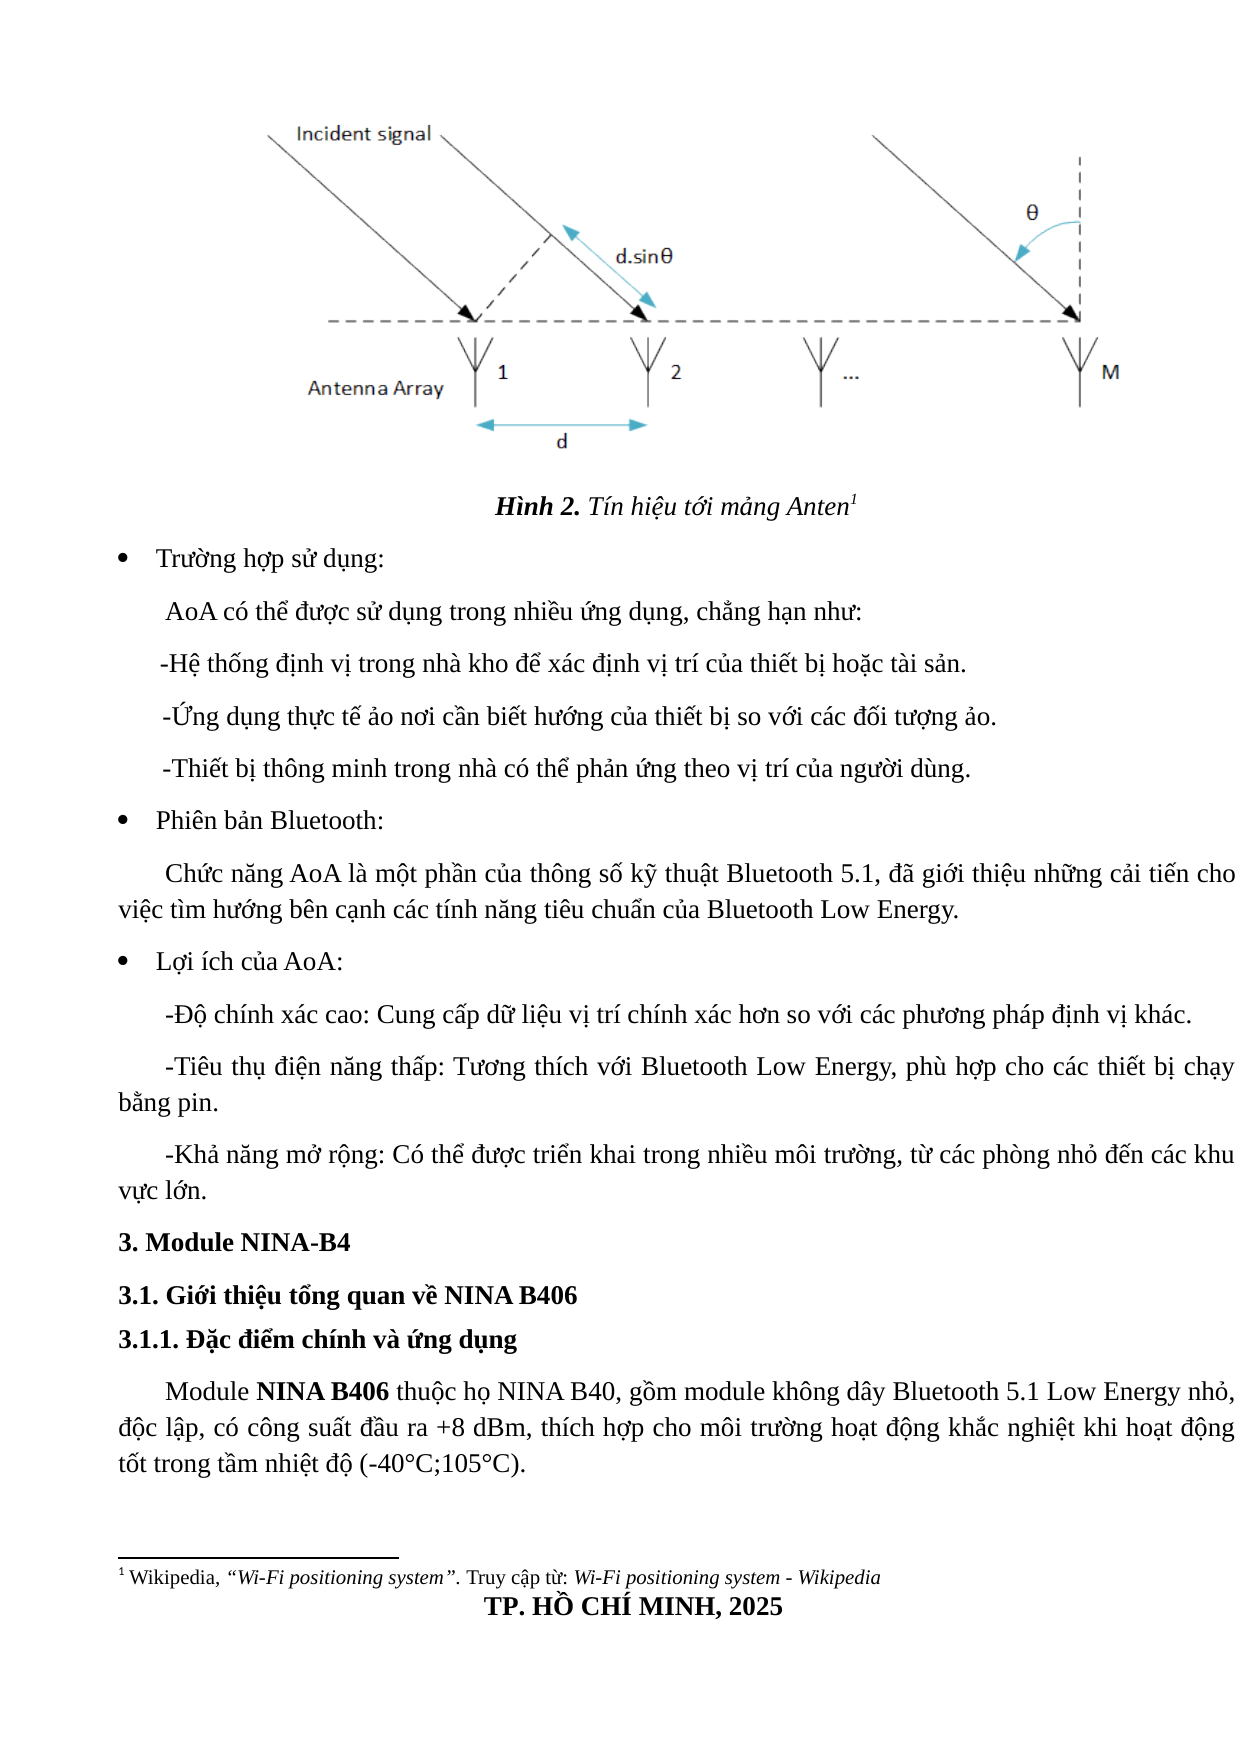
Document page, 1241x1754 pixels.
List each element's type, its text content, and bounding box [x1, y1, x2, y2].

text -Thiết bị thông minh trong nhà có thể phản ứng theo vị trí của người dùng. [118, 752, 1237, 783]
text Module NINA B406 thuộc họ NINA B40, gồm module không dây Bluetooth 5.1 Low Energy nhỏ, độc lập, có công suất đầu ra +8 dBm, thích hợp cho môi trường hoạt động khắc nghiệt khi hoạt động tốt trong tầm nhiệt độ (-40°C;105°C). [118, 1375, 1237, 1478]
list Trường hợp sử dụng: [118, 542, 1237, 573]
text Chức năng AoA là một phần của thông số kỹ thuật Bluetooth 5.1, đã giới thiệu những cải tiến cho việc tìm hướng bên cạnh các tính năng tiêu chuẩn của Bluetooth Low Energy. [118, 857, 1237, 924]
text AoA có thể được sử dụng trong nhiều ứng dụng, chẳng hạn như: [118, 595, 1237, 626]
list Phiên bản Bluetooth: [118, 804, 1237, 836]
text -Độ chính xác cao: Cung cấp dữ liệu vị trí chính xác hơn so với các phương pháp định vị khác. [118, 998, 1237, 1029]
text 3.1.1. Đặc điểm chính và ứng dụng [118, 1323, 1237, 1354]
text Hình 2. Tín hiệu tới mảng Anten [118, 490, 1237, 521]
list Lợi ích của AoA: [118, 945, 1237, 976]
text -Khả năng mở rộng: Có thể được triển khai trong nhiều môi trường, từ các phòng nhỏ đến các khu vực lớn. [118, 1138, 1237, 1205]
text -Tiêu thụ điện năng thấp: Tương thích với Bluetooth Low Energy, phù hợp cho các thiết bị chạy bằng pin. [118, 1050, 1237, 1117]
subtitle 3. Module NINA-B4 [118, 1226, 1237, 1257]
subtitle 3.1. Giới thiệu tổng quan về NINA B406 [118, 1279, 1237, 1310]
picture [266, 112, 1136, 469]
text -Hệ thống định vị trong nhà kho để xác định vị trí của thiết bị hoặc tài sản. [118, 647, 1237, 678]
text -Ứng dụng thực tế ảo nơi cần biết hướng của thiết bị so với các đối tượng ảo. [118, 699, 1237, 731]
